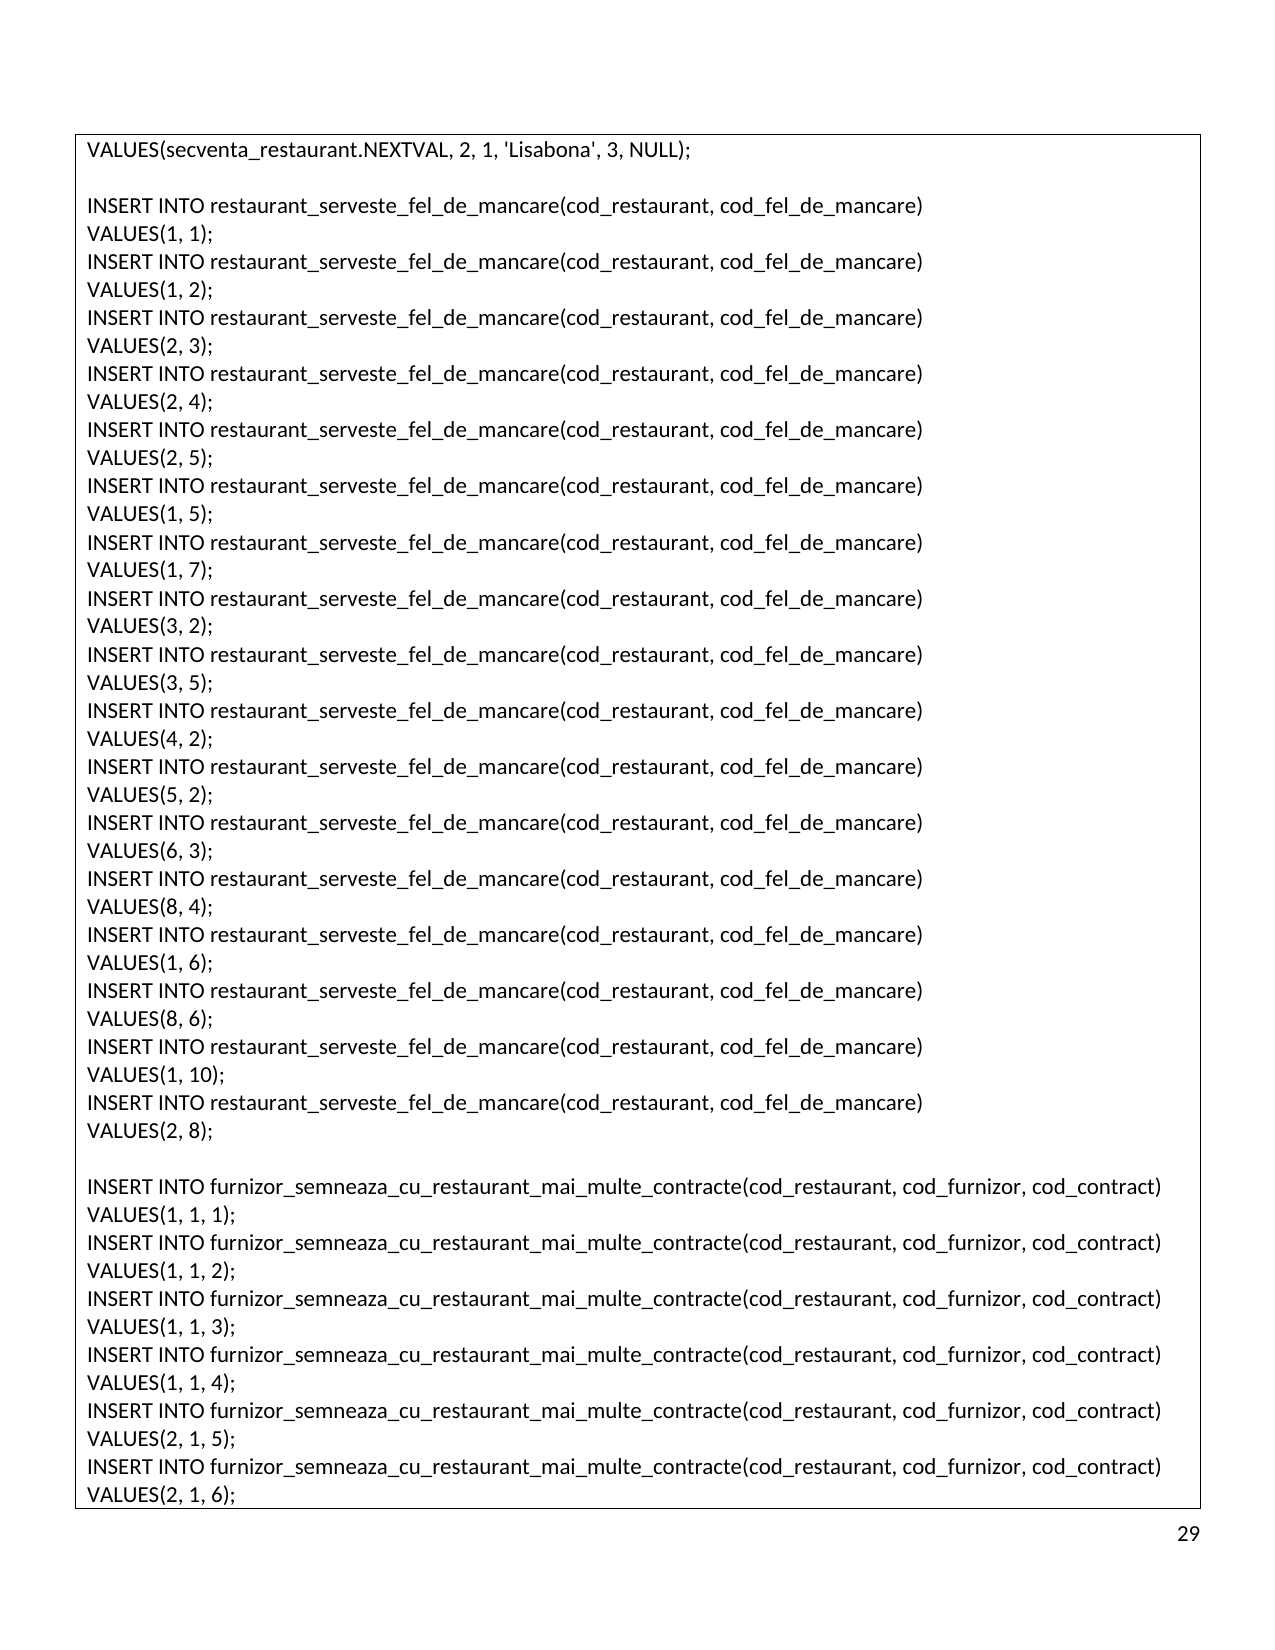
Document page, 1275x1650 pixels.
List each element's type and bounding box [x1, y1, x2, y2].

table_header [76, 135, 1200, 1508]
